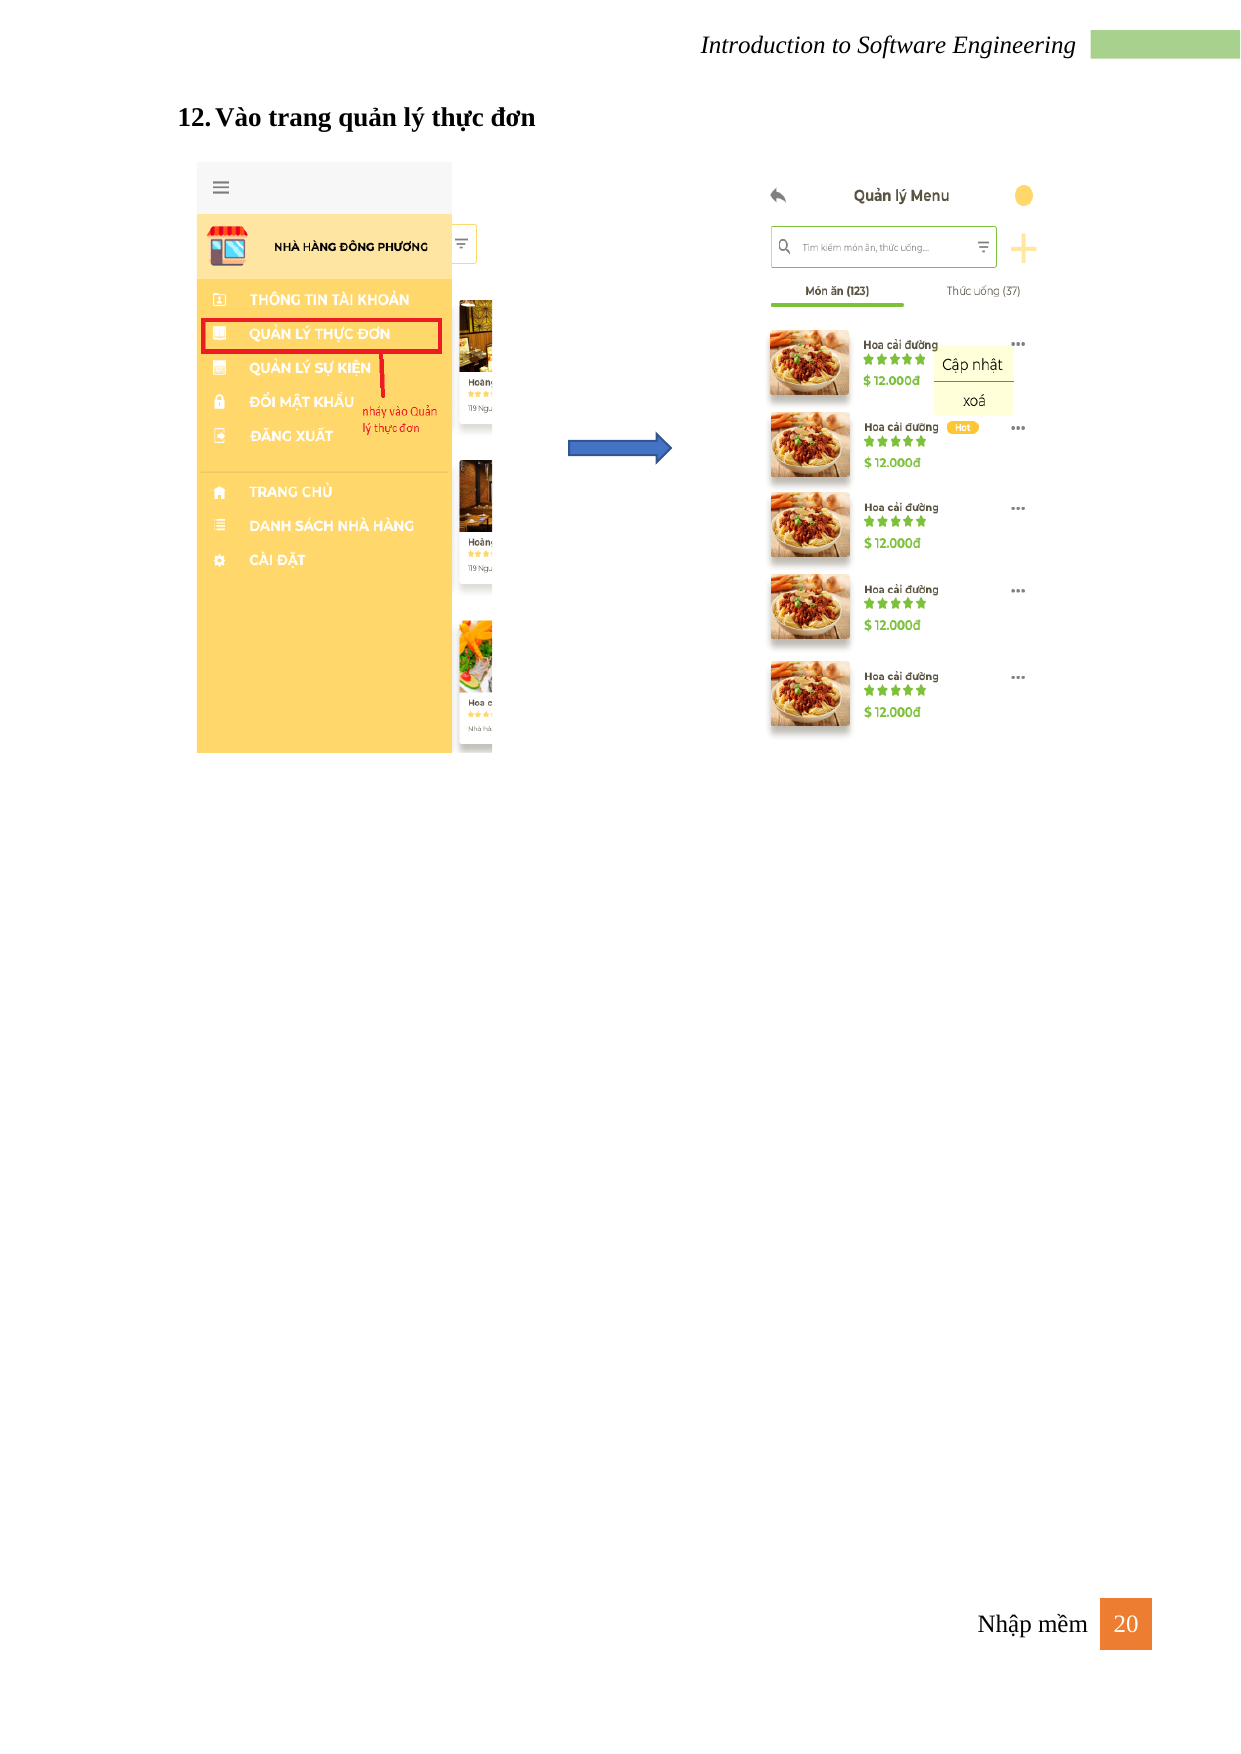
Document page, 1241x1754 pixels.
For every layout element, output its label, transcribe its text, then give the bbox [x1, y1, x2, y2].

picture [196, 162, 493, 753]
list Vào trang quản lý thực đơn [177, 101, 1152, 132]
picture [753, 170, 1049, 761]
